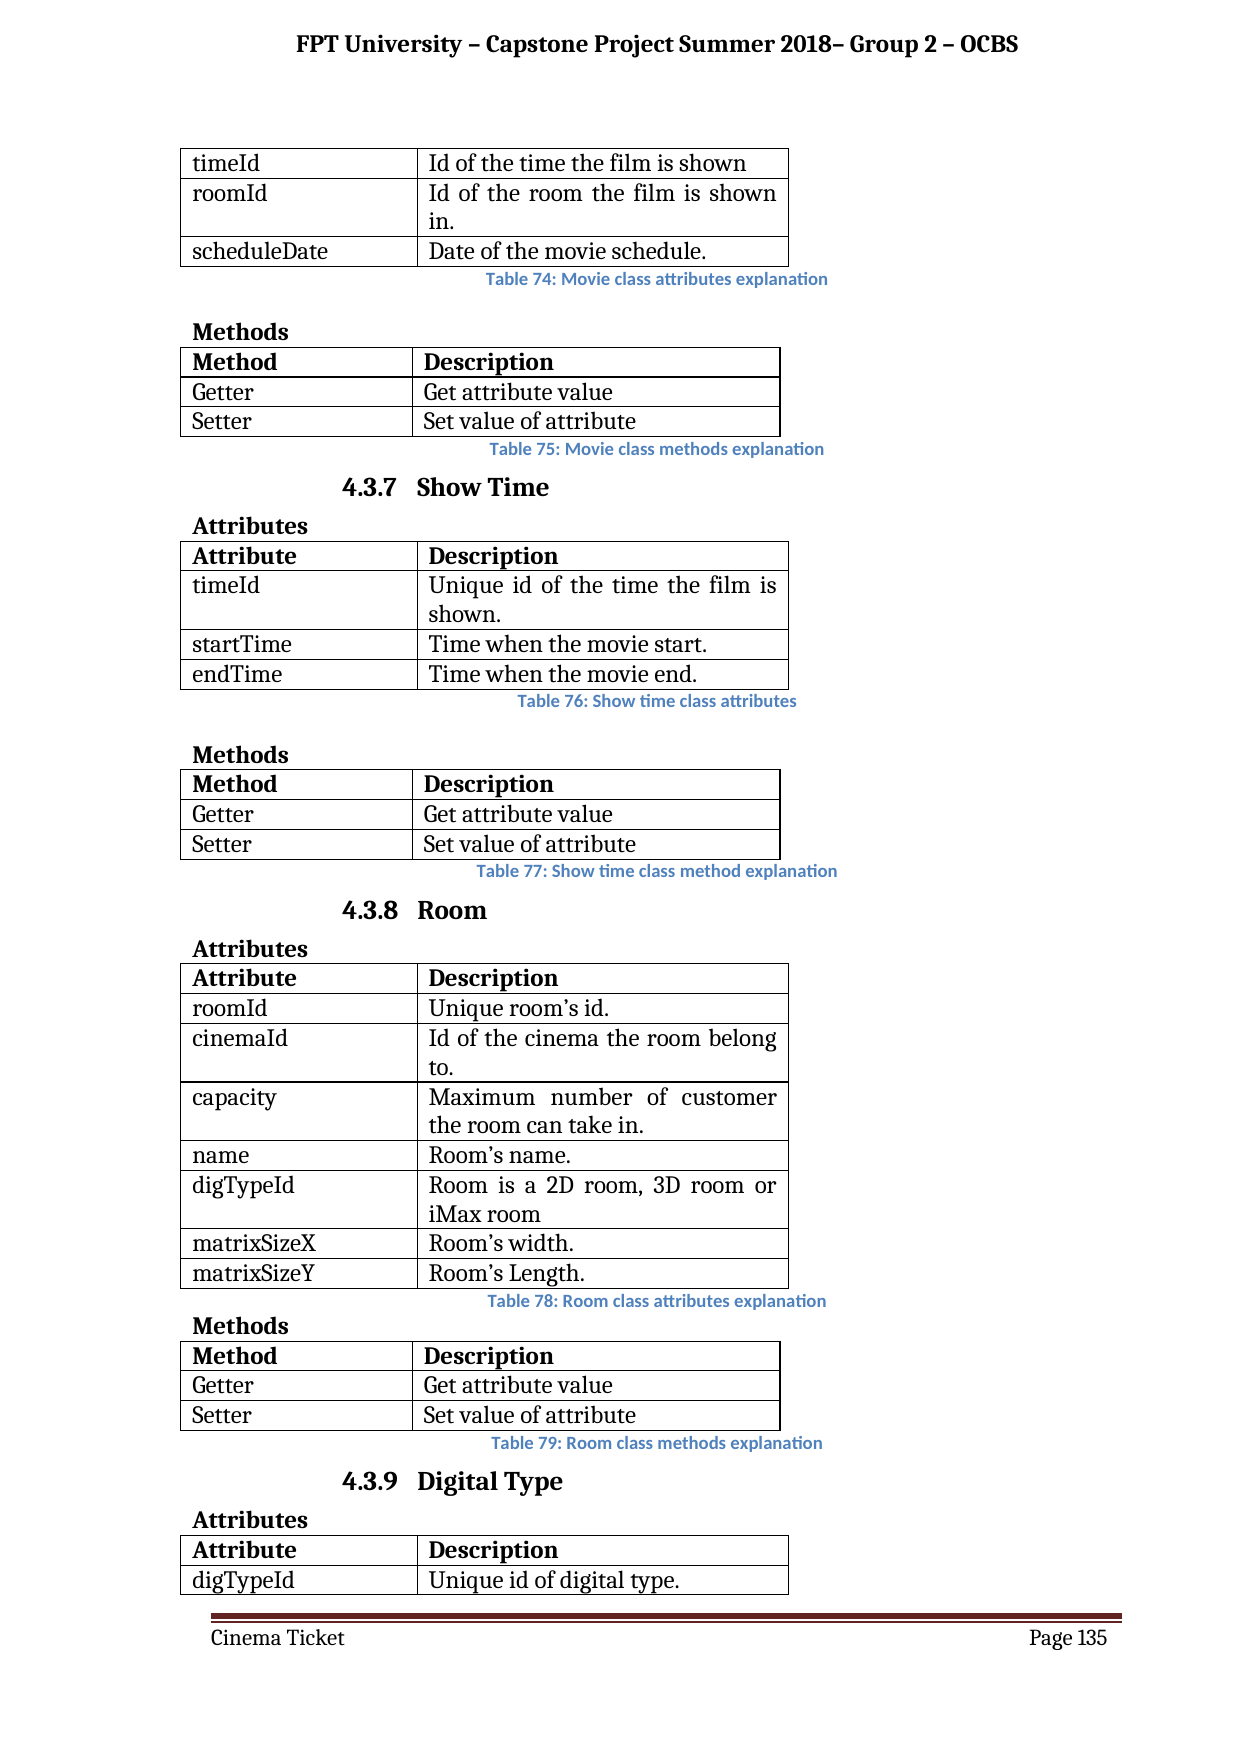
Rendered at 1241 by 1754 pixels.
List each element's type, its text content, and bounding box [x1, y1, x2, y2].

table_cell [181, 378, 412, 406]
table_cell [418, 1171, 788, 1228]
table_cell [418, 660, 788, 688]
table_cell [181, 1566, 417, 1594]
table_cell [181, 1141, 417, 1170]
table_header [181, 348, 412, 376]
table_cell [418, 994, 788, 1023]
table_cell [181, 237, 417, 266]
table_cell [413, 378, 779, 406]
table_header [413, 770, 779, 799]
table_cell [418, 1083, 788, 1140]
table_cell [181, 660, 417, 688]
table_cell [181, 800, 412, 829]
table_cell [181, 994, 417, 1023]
text Methods [192, 1312, 1122, 1341]
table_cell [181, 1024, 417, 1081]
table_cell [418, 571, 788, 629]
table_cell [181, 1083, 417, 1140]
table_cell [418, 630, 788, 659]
text Attributes [192, 512, 1122, 541]
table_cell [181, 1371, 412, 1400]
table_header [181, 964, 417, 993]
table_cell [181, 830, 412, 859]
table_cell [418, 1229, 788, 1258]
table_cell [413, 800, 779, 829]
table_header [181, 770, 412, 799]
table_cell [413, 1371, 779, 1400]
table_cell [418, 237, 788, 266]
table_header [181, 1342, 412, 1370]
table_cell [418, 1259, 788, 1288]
text Methods [192, 741, 1122, 769]
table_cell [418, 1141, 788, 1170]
subtitle Room [342, 895, 1122, 926]
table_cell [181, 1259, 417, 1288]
text Methods [192, 318, 1122, 347]
text Attributes [192, 1506, 1122, 1535]
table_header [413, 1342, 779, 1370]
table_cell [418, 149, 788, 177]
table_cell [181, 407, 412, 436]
text Attributes [192, 934, 1122, 963]
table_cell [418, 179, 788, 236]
subtitle Digital Type [342, 1466, 1122, 1498]
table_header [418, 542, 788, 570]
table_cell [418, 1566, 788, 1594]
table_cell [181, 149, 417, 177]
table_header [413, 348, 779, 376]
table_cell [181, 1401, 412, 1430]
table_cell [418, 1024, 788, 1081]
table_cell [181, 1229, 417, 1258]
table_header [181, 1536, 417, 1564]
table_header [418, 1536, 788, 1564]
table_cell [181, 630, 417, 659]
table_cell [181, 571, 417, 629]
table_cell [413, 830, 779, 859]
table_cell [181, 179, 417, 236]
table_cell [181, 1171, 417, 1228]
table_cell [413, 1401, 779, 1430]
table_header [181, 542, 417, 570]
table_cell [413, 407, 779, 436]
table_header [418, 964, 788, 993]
subtitle Show Time [342, 472, 1122, 503]
